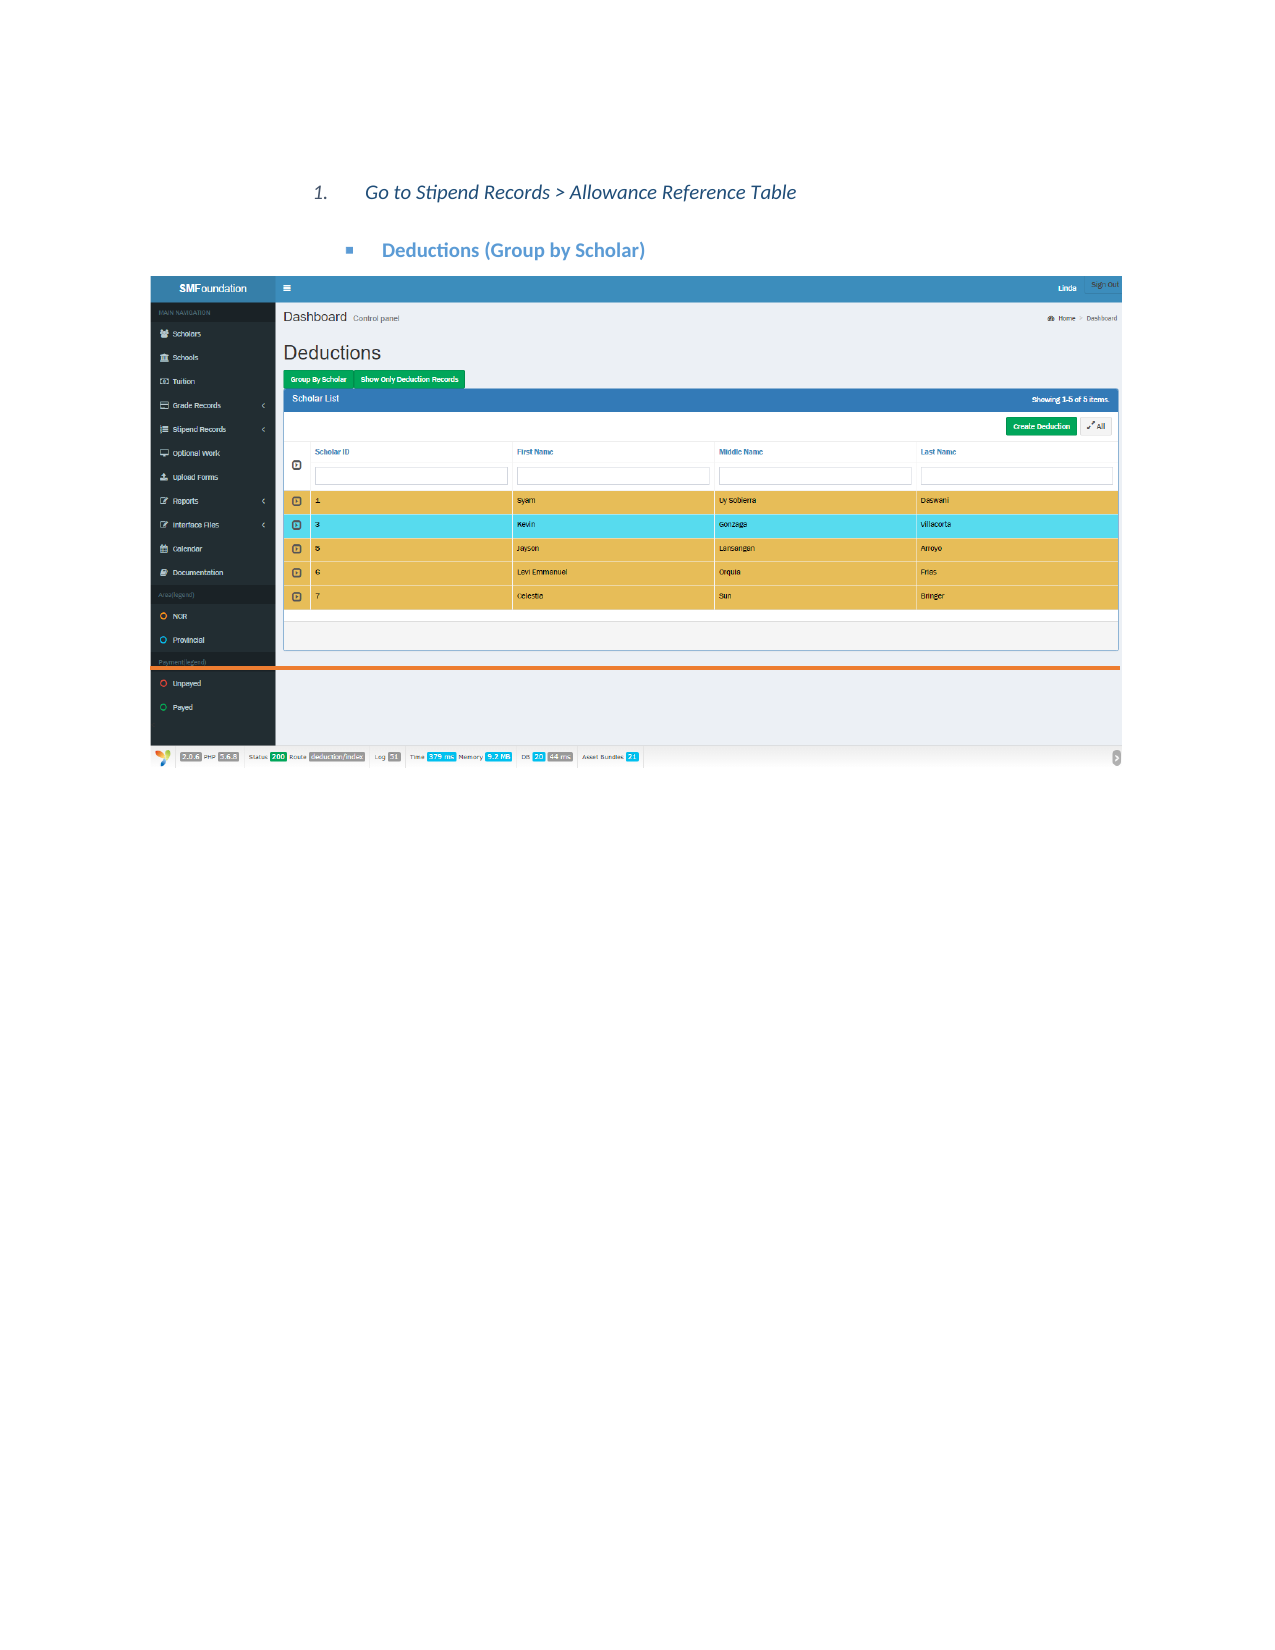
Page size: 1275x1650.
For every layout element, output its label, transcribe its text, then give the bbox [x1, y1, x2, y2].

list Go to Stipend Records > Allowance Reference Table [312, 179, 1125, 204]
list Deductions (Group by Scholar) [344, 237, 1125, 263]
picture [150, 276, 1122, 767]
